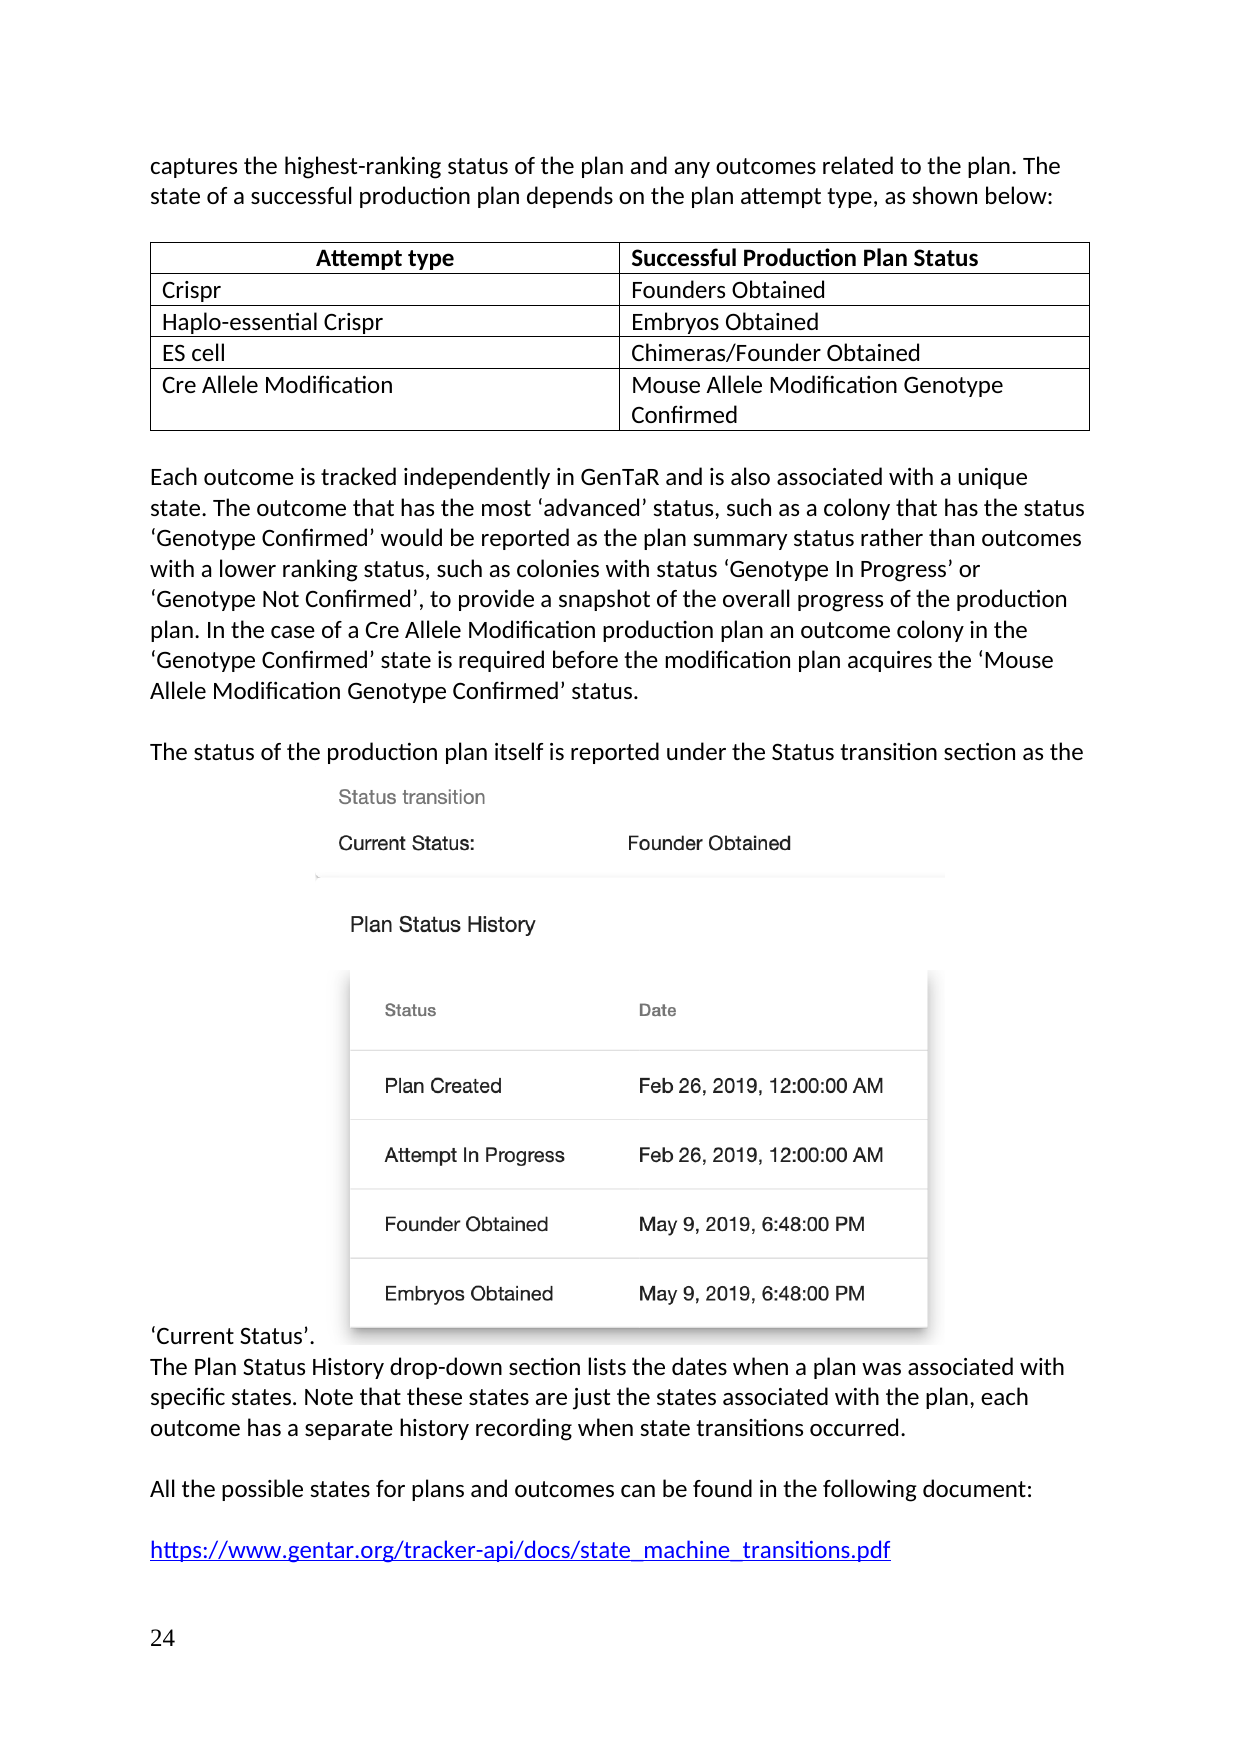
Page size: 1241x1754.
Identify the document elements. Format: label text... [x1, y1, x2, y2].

table_cell Crispr [151, 274, 619, 305]
text https://www.gentar.org/tracker-api/docs/state_machine_transitions.pdf [150, 1534, 1090, 1564]
table_cell Embryos Obtained [620, 306, 1089, 336]
table_cell Founders Obtained [620, 274, 1089, 305]
table_cell Chimeras/Founder Obtained [620, 337, 1089, 368]
table_header Successful Production Plan Status [620, 243, 1089, 273]
table_cell Mouse Allele Modification Genotype Confirmed [620, 369, 1089, 430]
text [150, 150, 1090, 211]
table_cell ES cell [151, 337, 619, 368]
table_cell Haplo-essential Crispr [151, 306, 619, 336]
text Each outcome is tracked independently in GenTaR and is also associated with a unique state. The outcome that has the most ‘advanced’ status, such as a colony that has the status ‘Genotype Confirmed’ would be reported as the plan summary status rather than outcomes with a lower ranking status, such as colonies with status ‘Genotype In Progress’ or ‘Genotype Not Confirmed’, to provide a snapshot of the overall progress of the production plan. In the case of a Cre Allele Modification production plan an outcome colony in the ‘Genotype Confirmed’ state is required before the modification plan acquires the ‘Mouse Allele Modification Genotype Confirmed’ status. [150, 461, 1090, 706]
picture [315, 766, 945, 1345]
table_header Attempt type [151, 243, 619, 273]
text All the possible states for plans and outcomes can be found in the following document: [150, 1473, 1090, 1503]
table_cell Cre Allele Modification [151, 369, 619, 430]
text The Plan Status History drop-down section lists the dates when a plan was associated with specific states. Note that these states are just the states associated with the plan, each outcome has a separate history recording when state transitions occurred. [150, 1351, 1090, 1442]
